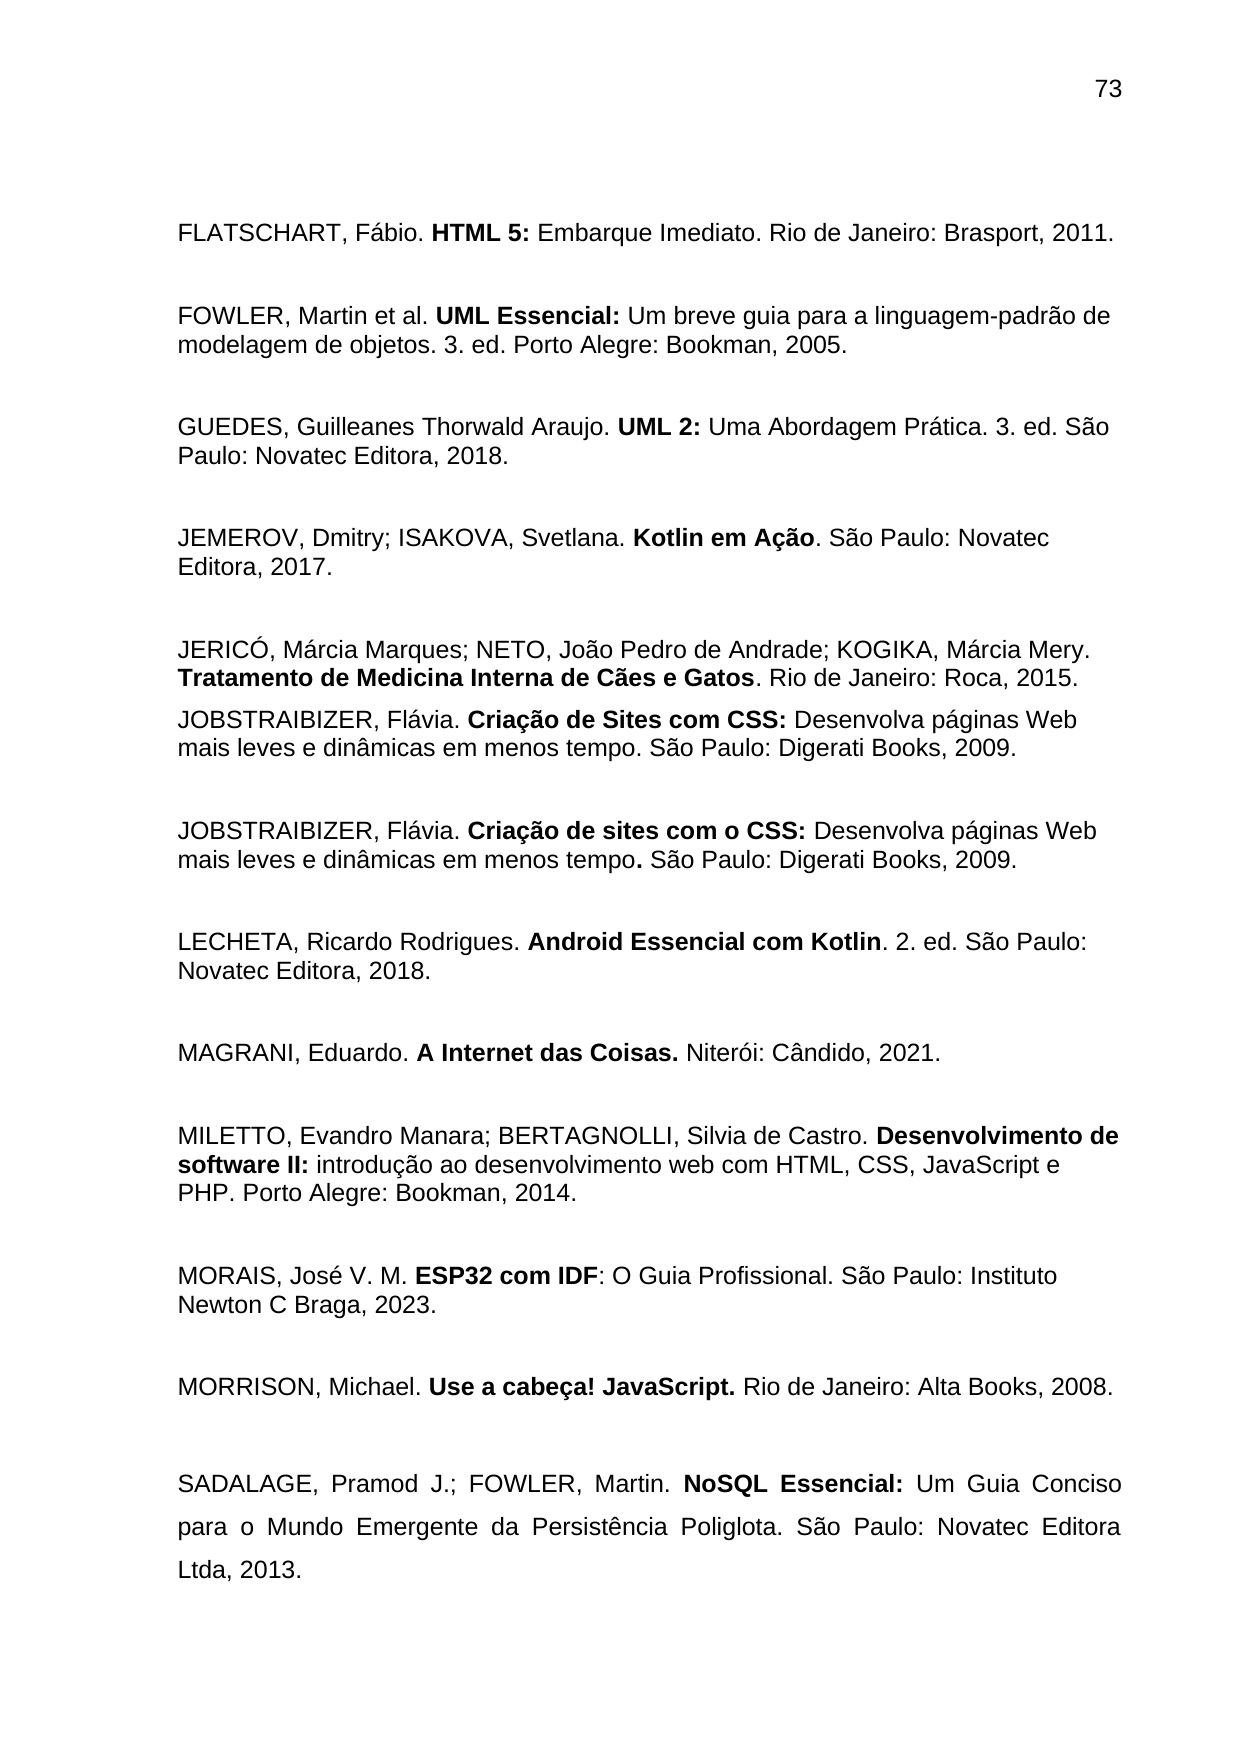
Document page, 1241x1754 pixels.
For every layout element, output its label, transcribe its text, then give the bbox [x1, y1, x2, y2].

text FLATSCHART, Fábio. HTML 5: Embarque Imediato. Rio de Janeiro: Brasport, 2011. [177, 218, 1122, 247]
text MORAIS, José V. M. ESP32 com IDF: O Guia Profissional. São Paulo: Instituto Newton C Braga, 2023. [177, 1261, 1122, 1318]
text JOBSTRAIBIZER, Flávia. Criação de Sites com CSS: Desenvolva páginas Web mais leves e dinâmicas em menos tempo. São Paulo: Digerati Books, 2009. [177, 705, 1122, 762]
text JERICÓ, Márcia Marques; NETO, João Pedro de Andrade; KOGIKA, Márcia Mery. Tratamento de Medicina Interna de Cães e Gatos. Rio de Janeiro: Roca, 2015. [177, 635, 1122, 692]
text FOWLER, Martin et al. UML Essencial: Um breve guia para a linguagem-padrão de modelagem de objetos. 3. ed. Porto Alegre: Bookman, 2005. [177, 301, 1122, 358]
text MILETTO, Evandro Manara; BERTAGNOLLI, Silvia de Castro. Desenvolvimento de software II: introdução ao desenvolvimento web com HTML, CSS, JavaScript e PHP. Porto Alegre: Bookman, 2014. [177, 1121, 1122, 1207]
text JOBSTRAIBIZER, Flávia. Criação de sites com o CSS: Desenvolva páginas Web mais leves e dinâmicas em menos tempo. São Paulo: Digerati Books, 2009. [177, 816, 1122, 873]
text LECHETA, Ricardo Rodrigues. Android Essencial com Kotlin. 2. ed. São Paulo: Novatec Editora, 2018. [177, 927, 1122, 985]
text MAGRANI, Eduardo. A Internet das Coisas. Niterói: Cândido, 2021. [177, 1038, 1122, 1067]
text JEMEROV, Dmitry; ISAKOVA, Svetlana. Kotlin em Ação. São Paulo: Novatec Editora, 2017. [177, 523, 1122, 581]
text SADALAGE, Pramod J.; FOWLER, Martin. NoSQL Essencial: Um Guia Conciso para o Mundo Emergente da Persistência Poliglota. São Paulo: Novatec Editora Ltda, 2013. [177, 1469, 1122, 1584]
text MORRISON, Michael. Use a cabeça! JavaScript. Rio de Janeiro: Alta Books, 2008. [177, 1372, 1122, 1401]
text GUEDES, Guilleanes Thorwald Araujo. UML 2: Uma Abordagem Prática. 3. ed. São Paulo: Novatec Editora, 2018. [177, 412, 1122, 470]
